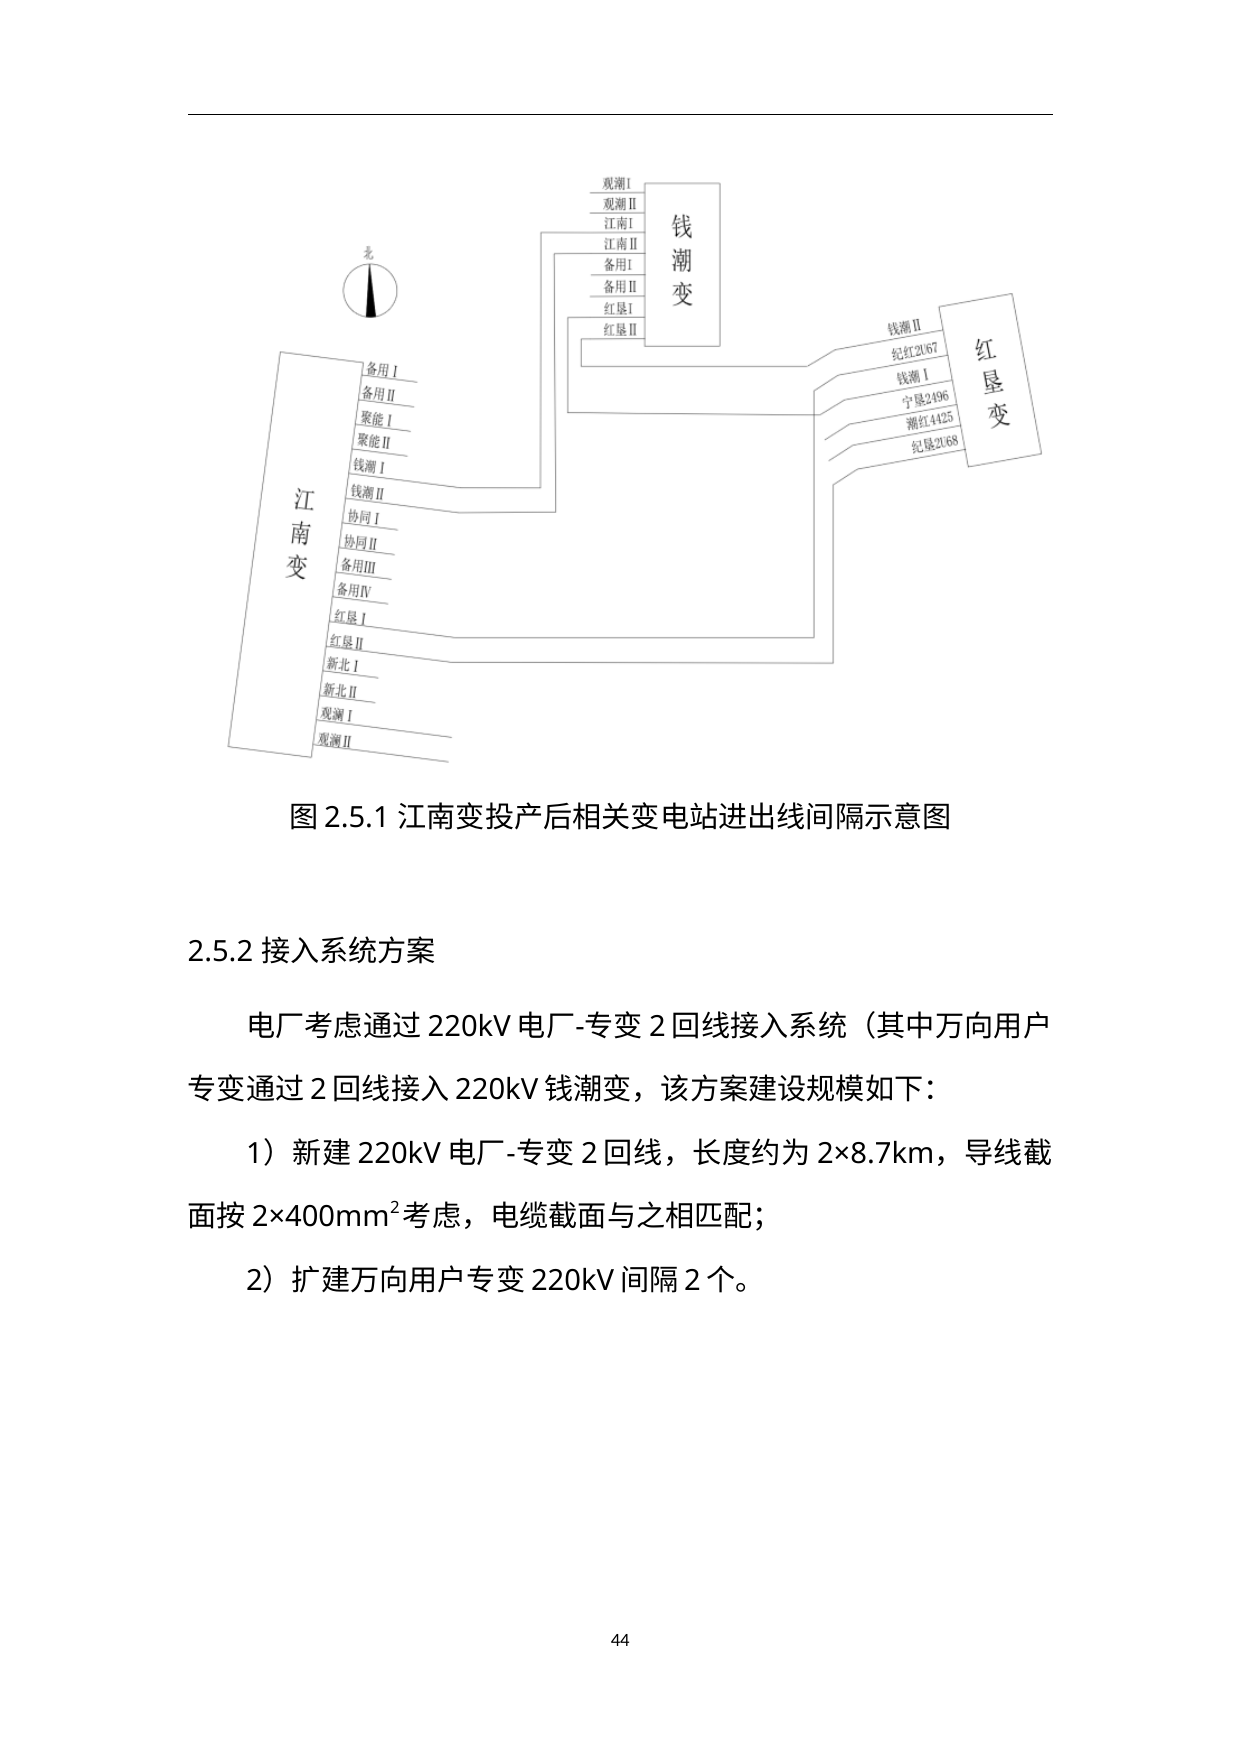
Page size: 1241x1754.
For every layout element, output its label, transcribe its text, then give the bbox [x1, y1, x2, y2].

picture [187, 162, 1053, 774]
text 图2.5.1 江南变投产后相关变电站进出线间隔示意图 [187, 793, 1053, 836]
text 2）扩建万向用户专变220kV间隔2个。 [187, 1257, 1053, 1299]
text 1）新建220kV电厂-专变2回线，长度约为2×8.7km，导线截面按2×400mm2考虑，电缆截面与之相匹配； [187, 1129, 1053, 1235]
text 电厂考虑通过220kV电厂-专变2回线接入系统（其中万向用户专变通过2回线接入220kV钱潮变，该方案建设规模如下： [187, 1002, 1053, 1108]
subtitle 2.5.2 接入系统方案 [187, 916, 1053, 981]
